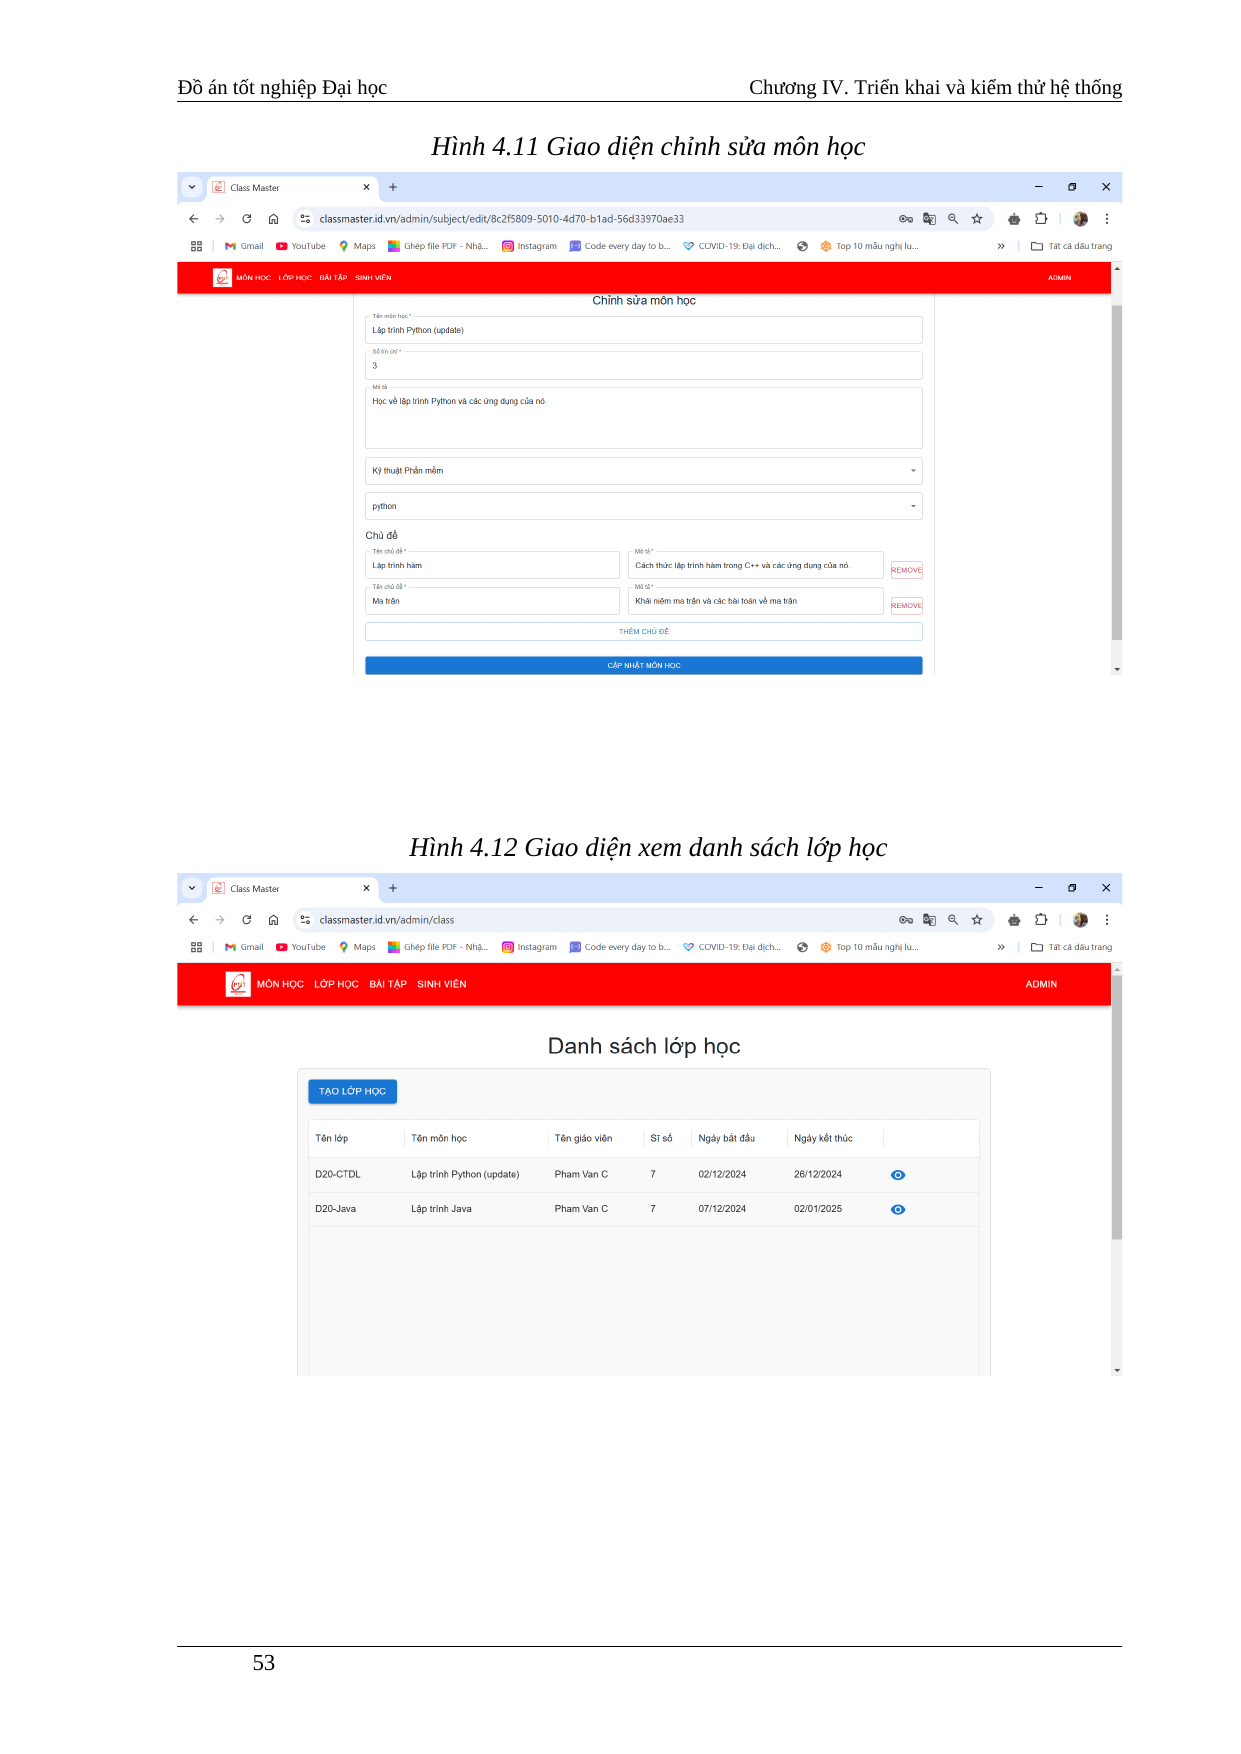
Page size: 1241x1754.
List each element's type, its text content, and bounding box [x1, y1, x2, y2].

picture [177, 172, 1123, 675]
picture [177, 873, 1123, 1376]
subtitle Hình 4.11 Giao diện chỉnh sửa môn học [177, 130, 1122, 162]
subtitle Hình 4.12 Giao diện xem danh sách lớp học [177, 831, 1122, 862]
